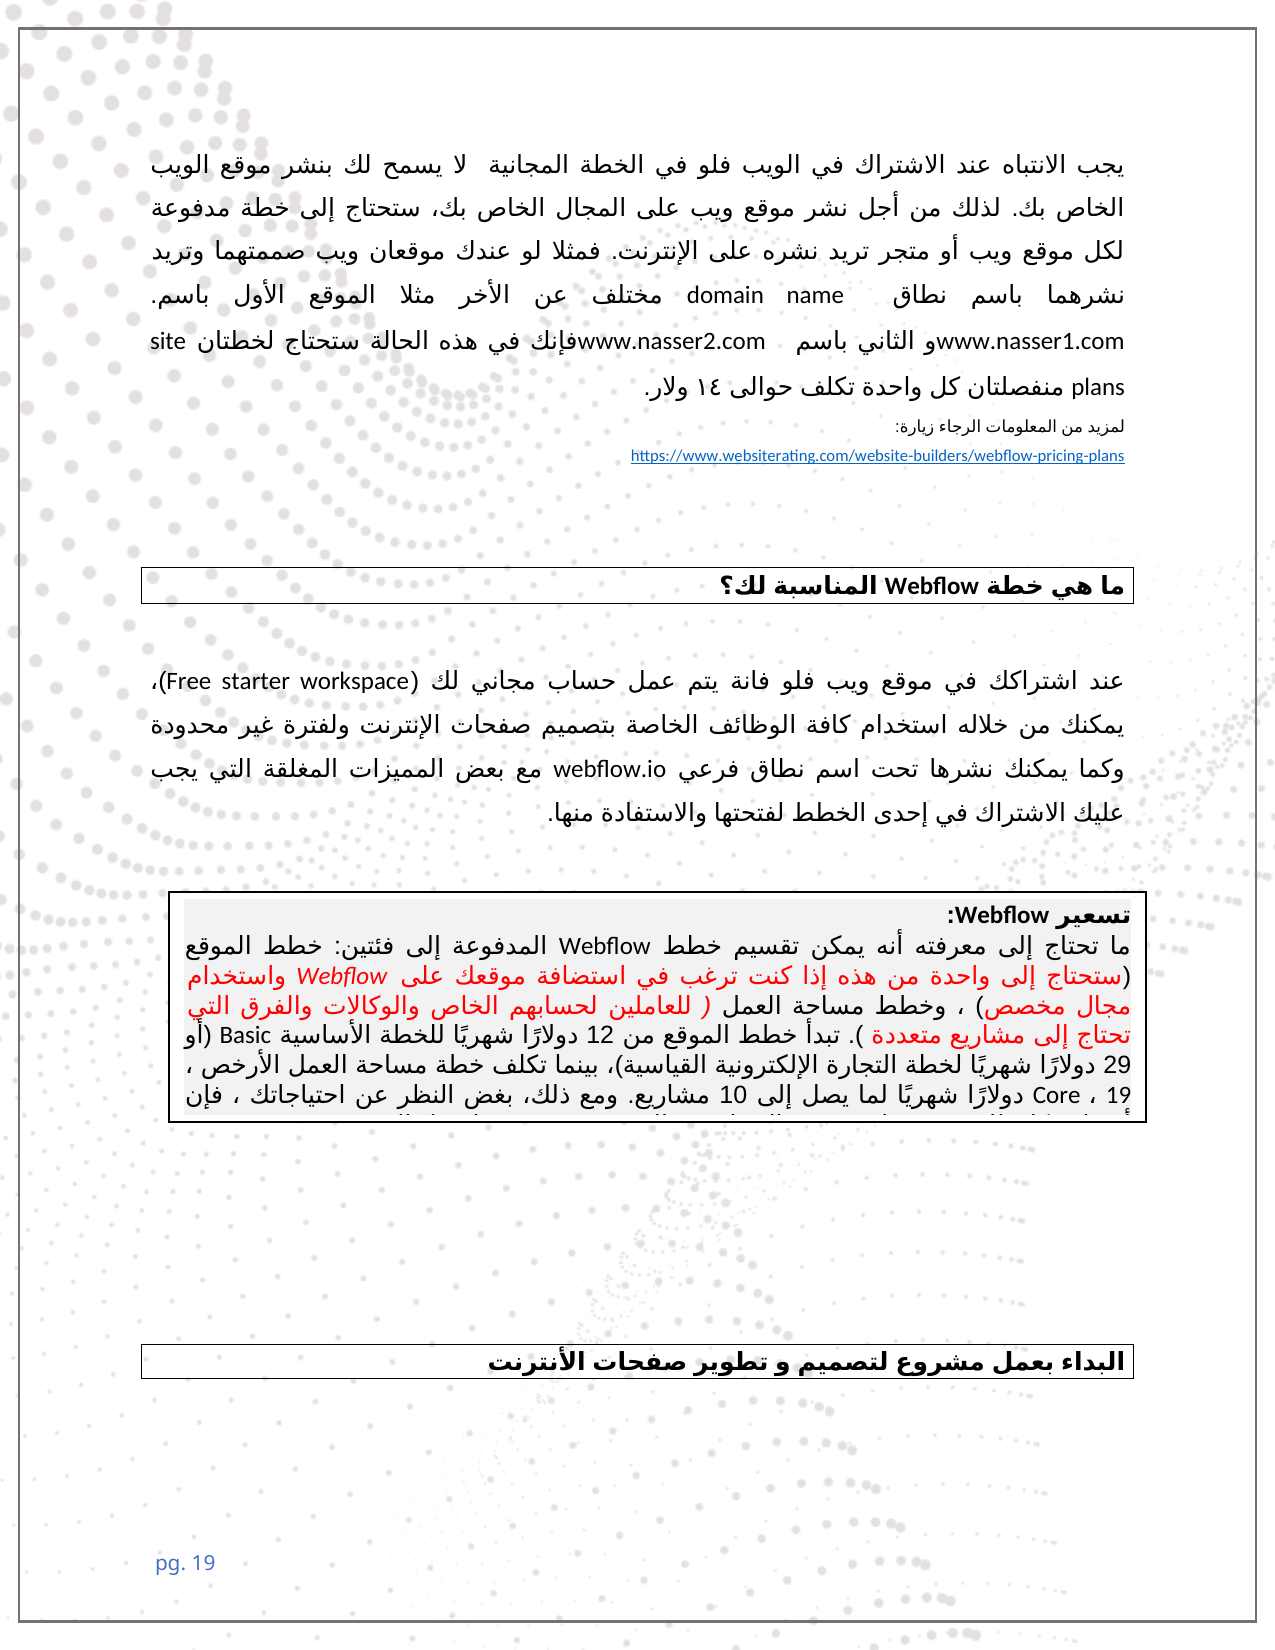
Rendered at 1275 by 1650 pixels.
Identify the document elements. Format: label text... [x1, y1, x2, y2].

text عند اشتراكك في موقع ويب فلو فانة يتم عمل حساب مجاني لك (Free starter workspace)، يمكنك من خلاله استخدام كافة الوظائف الخاصة بتصميم صفحات الإنترنت ولفترة غير محدودة وكما يمكنك نشرها تحت اسم نطاق فرعي webflow.io مع بعض المميزات المغلقة التي يجب عليك الاشتراك في إحدى الخطط لفتحتها والاستفادة منها. [150, 665, 1125, 827]
text البداء بعمل مشروع لتصميم و تطوير صفحات الأنترنت [142, 1345, 1133, 1378]
text ما هي خطة Webflow المناسبة لك؟ [142, 568, 1133, 603]
text يجب الانتباه عند الاشتراك في الويب فلو في الخطة المجانية لا يسمح لك بنشر موقع الويب الخاص بك. لذلك من أجل نشر موقع ويب على المجال الخاص بك، ستحتاج إلى خطة مدفوعة لكل موقع ويب أو متجر تريد نشره على الإنترنت. فمثلا لو عندك موقعان ويب صممتهما وتريد نشرهما باسم نطاق domain name مختلف عن الأخر مثلا الموقع الأول باسم. www.nasser1.comو الثاني باسم www.nasser2.comفإنك في هذه الحالة ستحتاج لخطتان site plans منفصلتان كل واحدة تكلف حوالى ١٤ ولار. [150, 150, 1125, 401]
text لمزيد من المعلومات الرجاء زيارة: [150, 417, 1125, 436]
text https://www.websiterating.com/website-builders/webflow-pricing-plans [150, 445, 1125, 466]
